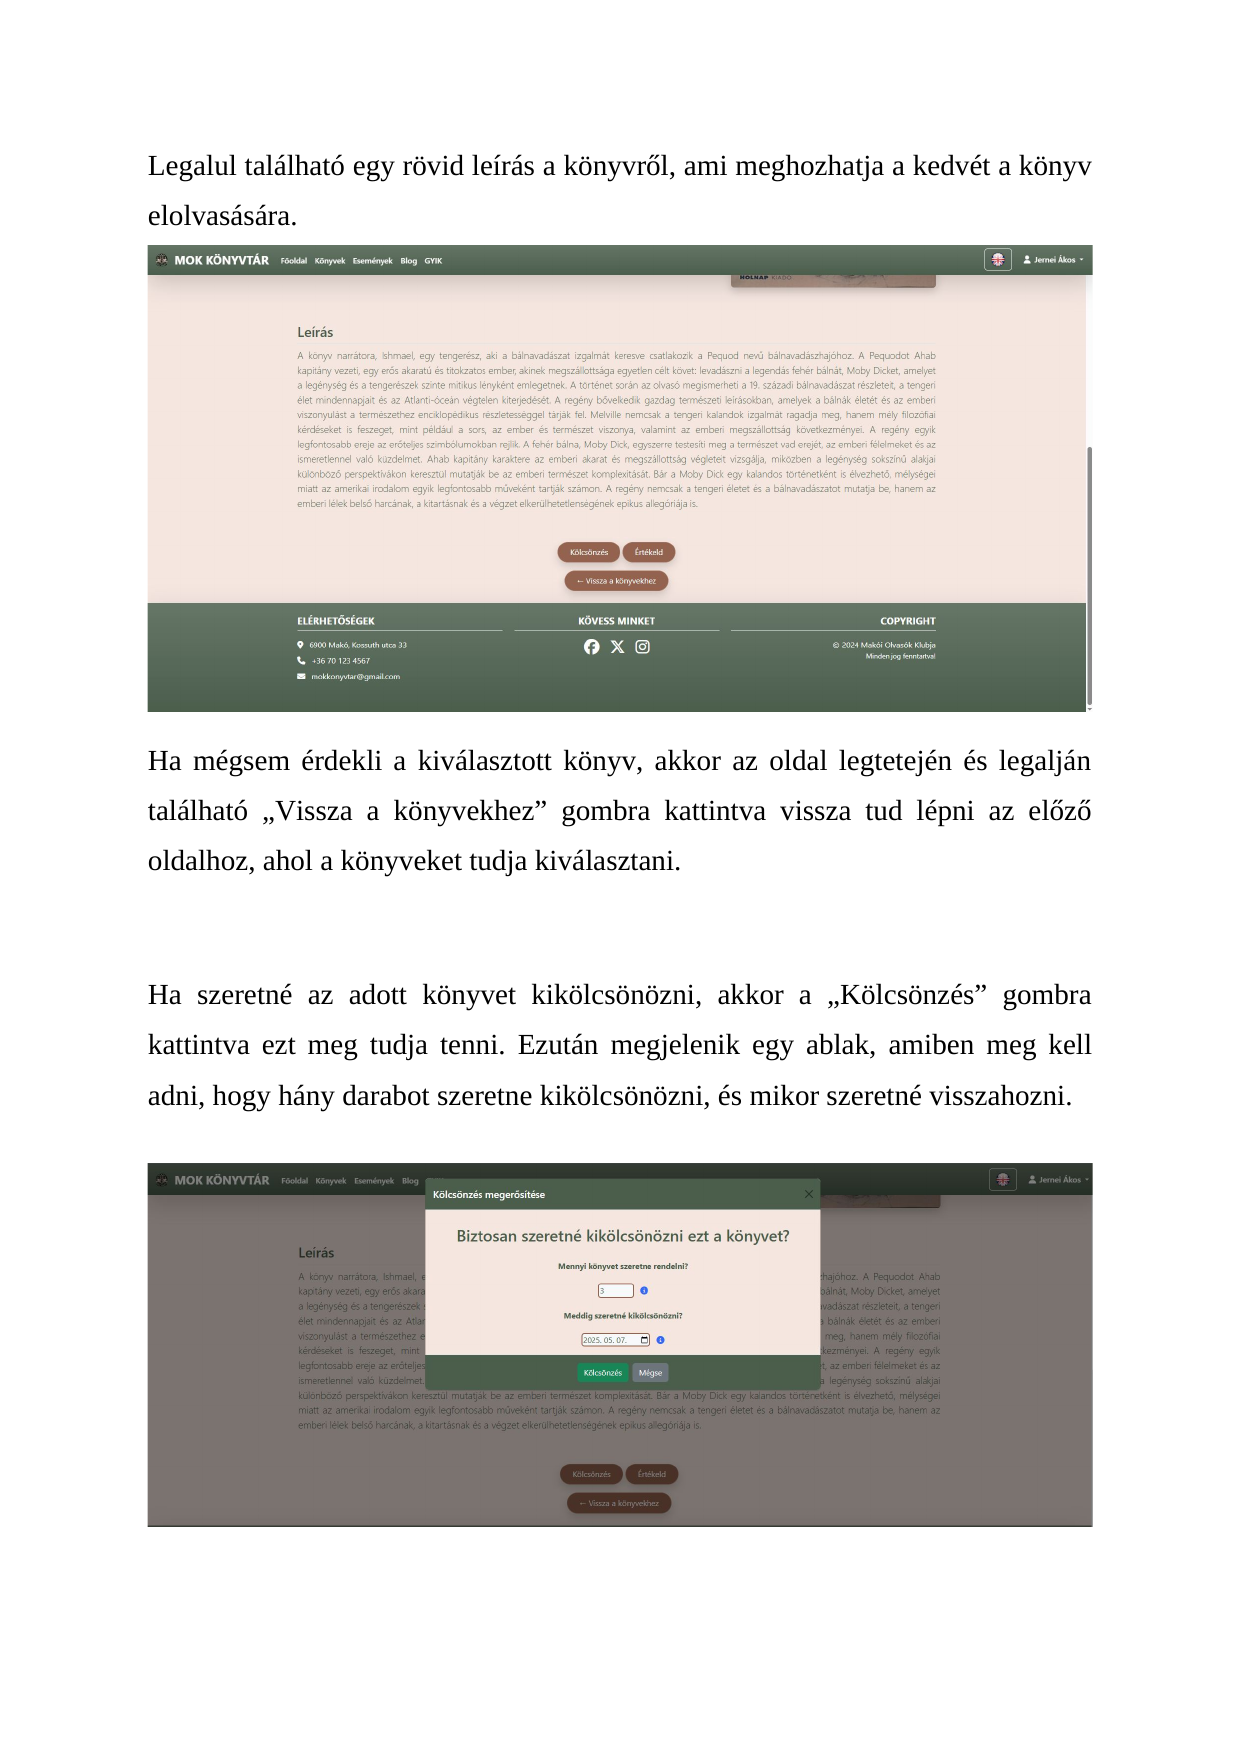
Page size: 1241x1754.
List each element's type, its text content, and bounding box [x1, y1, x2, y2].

picture [147, 245, 1093, 712]
text Legalul található egy rövid leírás a könyvről, ami meghozhatja a kedvét a könyv elolvasására. [148, 148, 1093, 245]
picture [147, 1163, 1093, 1527]
text Ha mégsem érdekli a kiválasztott könyv, akkor az oldal legtetején és legalján található „Vissza a könyvekhez” gombra kattintva vissza tud lépni az előző oldalhoz, ahol a könyveket tudja kiválasztani. [148, 743, 1093, 877]
text Ha szeretné az adott könyvet kikölcsönözni, akkor a „Kölcsönzés” gombra kattintva ezt meg tudja tenni. Ezután megjelenik egy ablak, amiben meg kell adni, hogy hány darabot szeretne kikölcsönözni, és mikor szeretné visszahozni. [148, 977, 1093, 1111]
